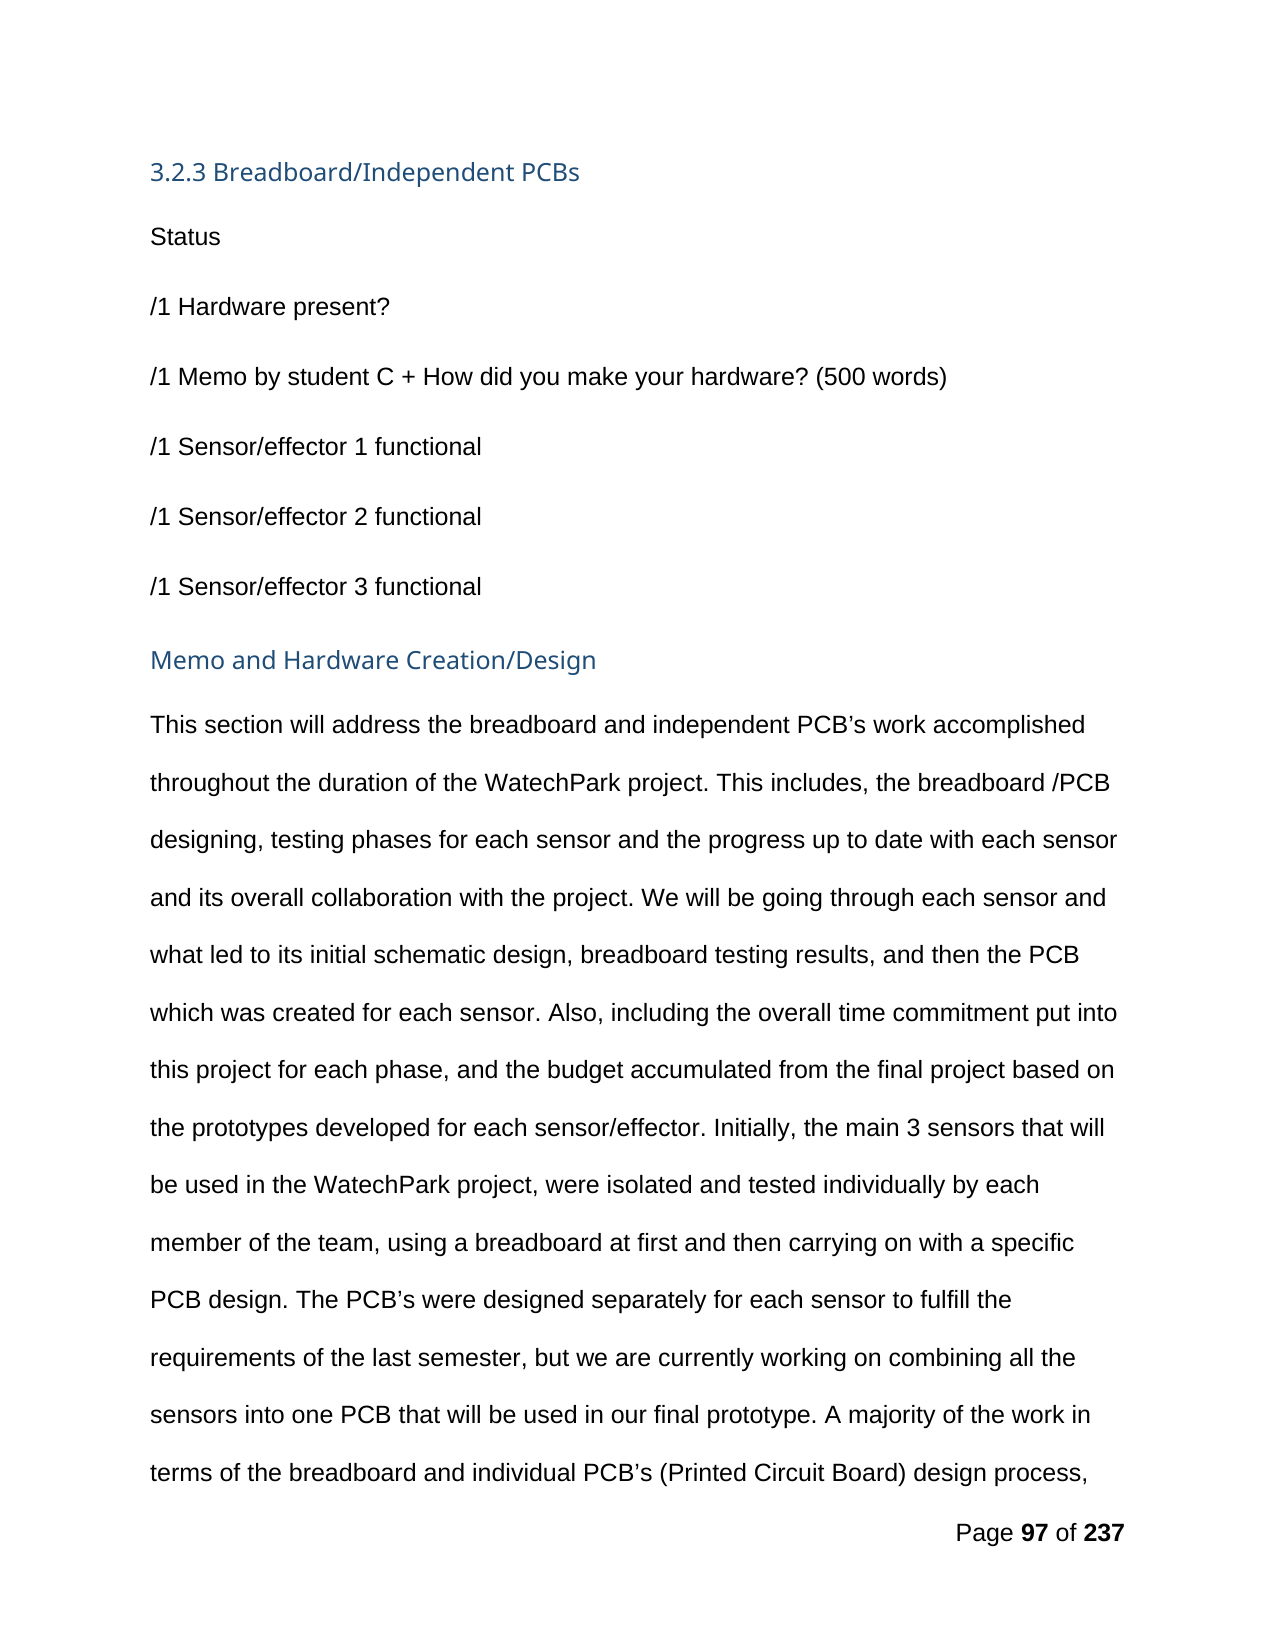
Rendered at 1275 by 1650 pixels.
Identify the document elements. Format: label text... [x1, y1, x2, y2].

text /1 Hardware present? [150, 292, 1125, 321]
subtitle 3.2.3 Breadboard/Independent PCBs [150, 154, 1125, 188]
text /1 Sensor/effector 1 functional [150, 432, 1125, 461]
text /1 Memo by student C + How did you make your hardware? (500 words) [150, 362, 1125, 391]
text /1 Sensor/effector 2 functional [150, 502, 1125, 531]
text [150, 710, 1125, 1487]
text Status [150, 222, 1125, 251]
subtitle Memo and Hardware Creation/Design [150, 642, 1125, 676]
text /1 Sensor/effector 3 functional [150, 572, 1125, 601]
